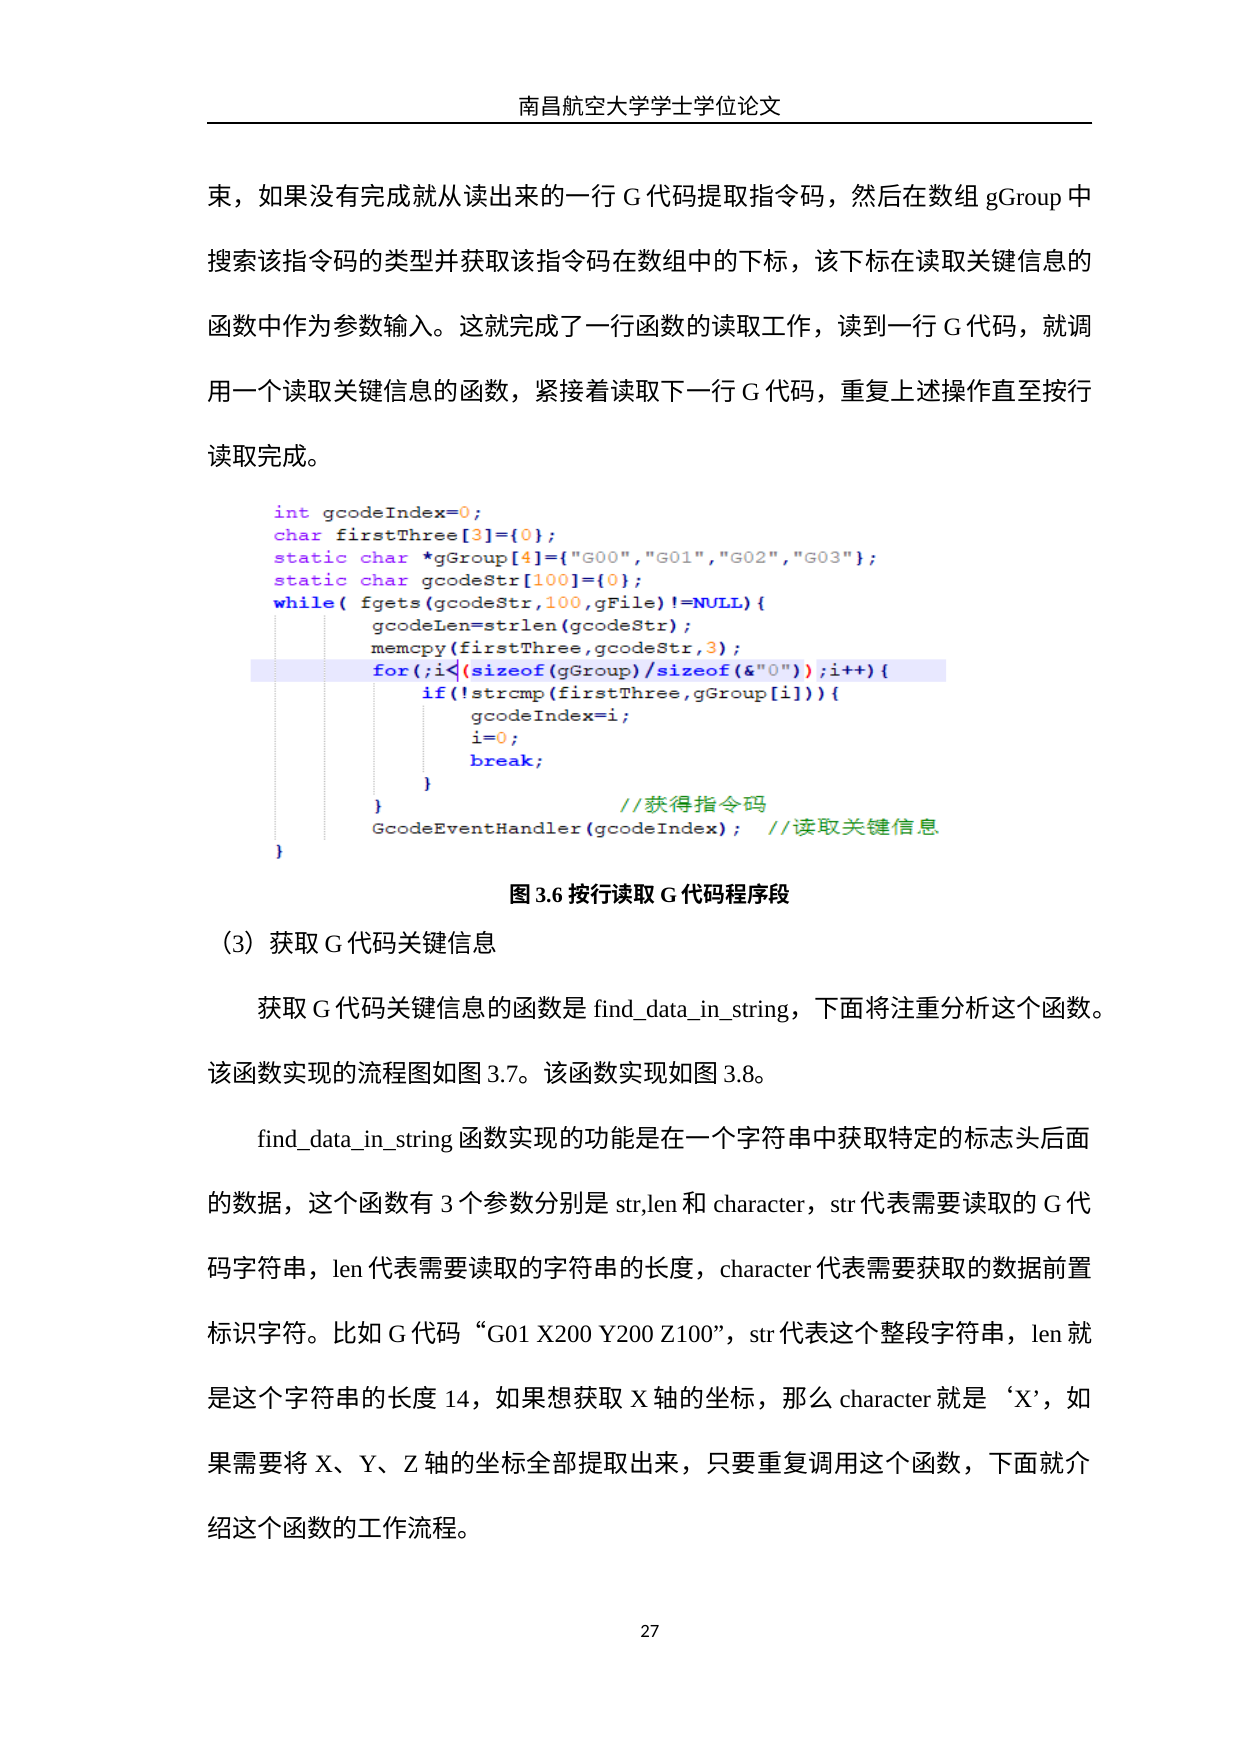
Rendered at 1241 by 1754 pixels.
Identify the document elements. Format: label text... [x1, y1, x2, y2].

text （3）获取G代码关键信息 [207, 909, 1092, 974]
text 图3.6 按行读取G代码程序段 [207, 877, 1092, 909]
picture [250, 499, 947, 865]
text 获取G代码关键信息的函数是find_data_in_string，下面将注重分析这个函数。该函数实现的流程图如图3.7。该函数实现如图3.8。 [207, 974, 1092, 1104]
text find_data_in_string函数实现的功能是在一个字符串中获取特定的标志头后面的数据，这个函数有3个参数分别是str,len和character，str代表需要读取的G代码字符串，len代表需要读取的字符串的长度，character代表需要获取的数据前置标识字符。比如G代码“G01 X200 Y200 Z100”，str代表这个整段字符串，len就是这个字符串的长度14，如果想获取X轴的坐标，那么character就是‘X’，如果需要将X、Y、Z轴的坐标全部提取出来，只要重复调用这个函数，下面就介绍这个函数的工作流程。 [207, 1104, 1092, 1559]
